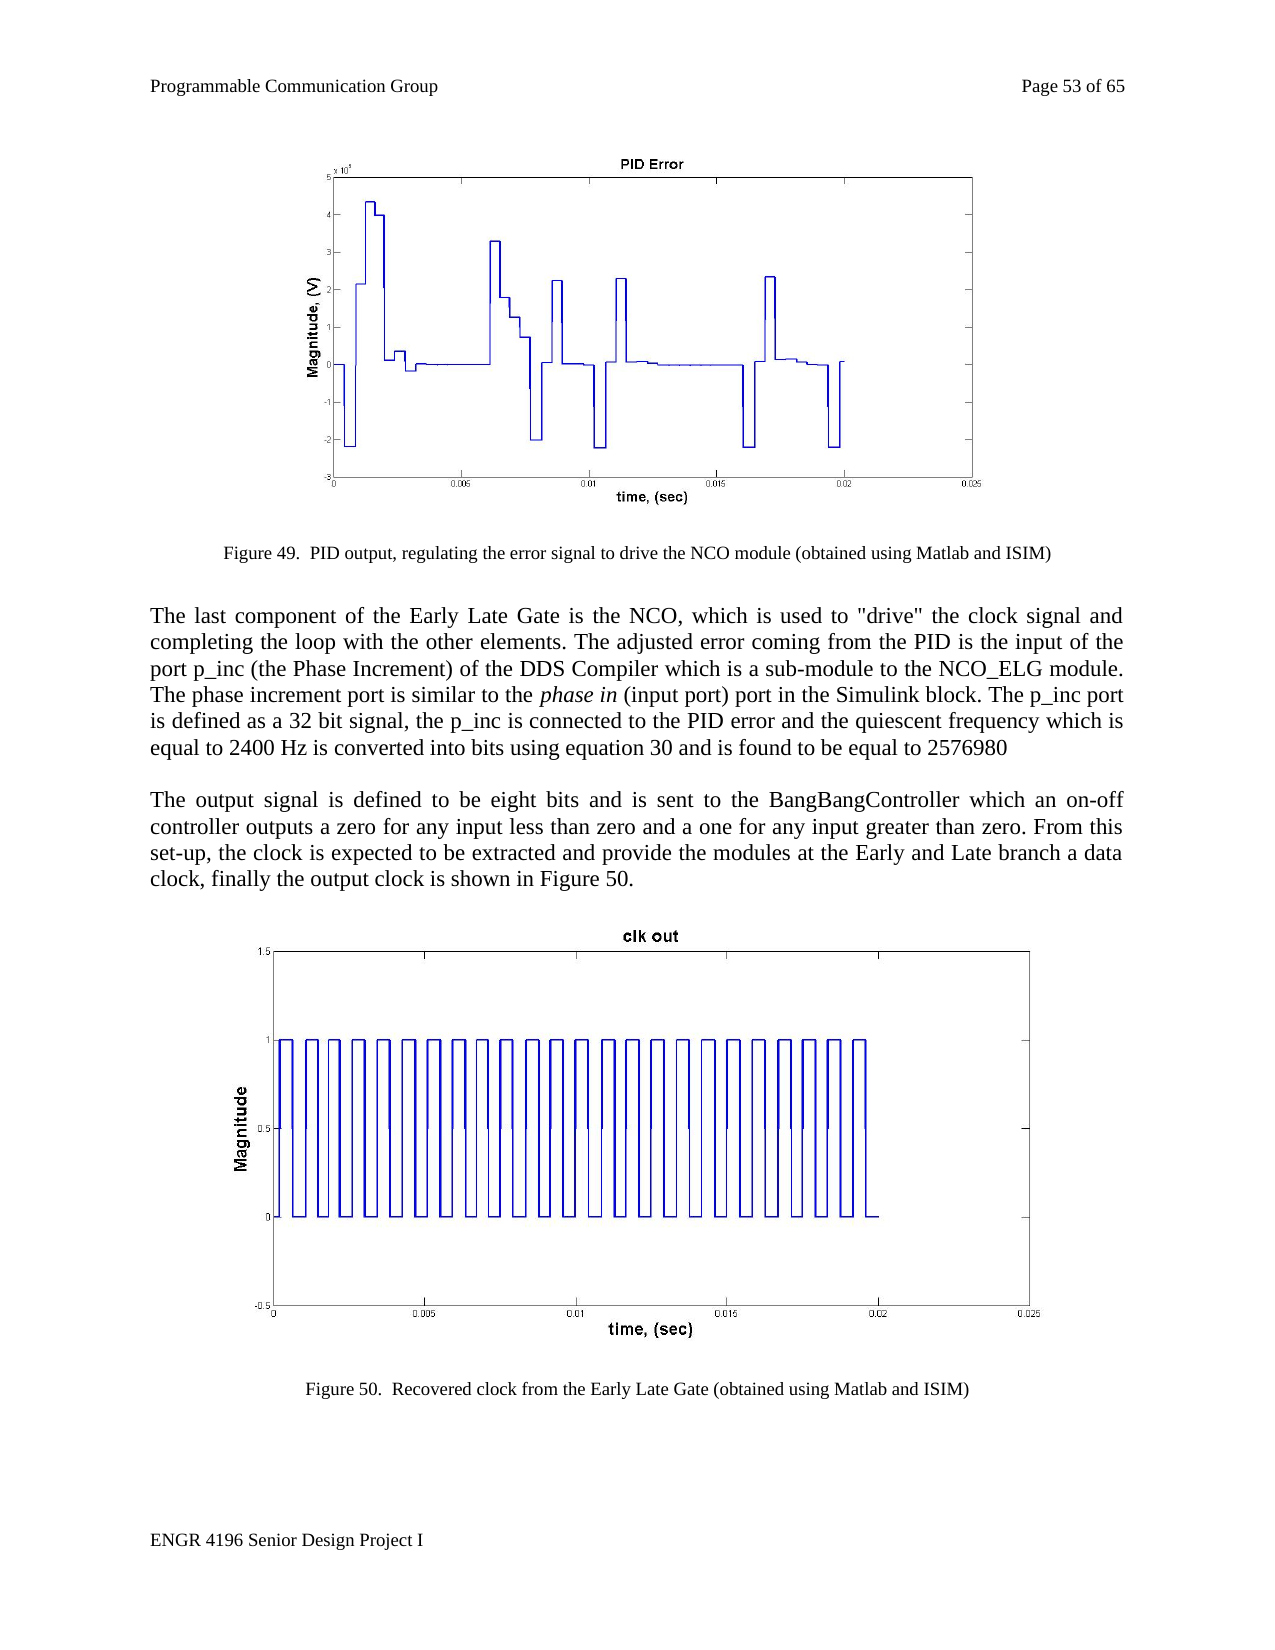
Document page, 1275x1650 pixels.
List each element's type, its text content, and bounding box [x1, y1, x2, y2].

text The last component of the Early Late Gate is the NCO, which is used to "drive" the clock signal and completing the loop with the other elements. The adjusted error coming from the PID is the input of the port p_inc (the Phase Increment) of the DDS Compiler which is a sub-module to the NCO_ELG module. The phase increment port is similar to the phase in (input port) port in the Simulink block. The p_inc port is defined as a 32 bit signal, the p_inc is connected to the PID error and the quiescent frequency which is equal to 2400 Hz is converted into bits using equation 30 and is found to be equal to 2576980 [150, 602, 1125, 760]
picture [287, 150, 988, 517]
text Figure 50. Recovered clock from the Early Late Gate (obtained using Matlab and ISIM) [150, 1378, 1125, 1399]
text The output signal is defined to be eight bits and is sent to the BangBangController which an on-off controller outputs a zero for any input less than zero and a one for any input greater than zero. From this set-up, the clock is expected to be extracted and provide the modules at the Early and Late branch a data clock, finally the output clock is shown in Figure 50. [150, 786, 1125, 892]
picture [211, 918, 1064, 1353]
text Figure 49. PID output, regulating the error signal to drive the NCO module (obtained using Matlab and ISIM) [150, 542, 1125, 563]
